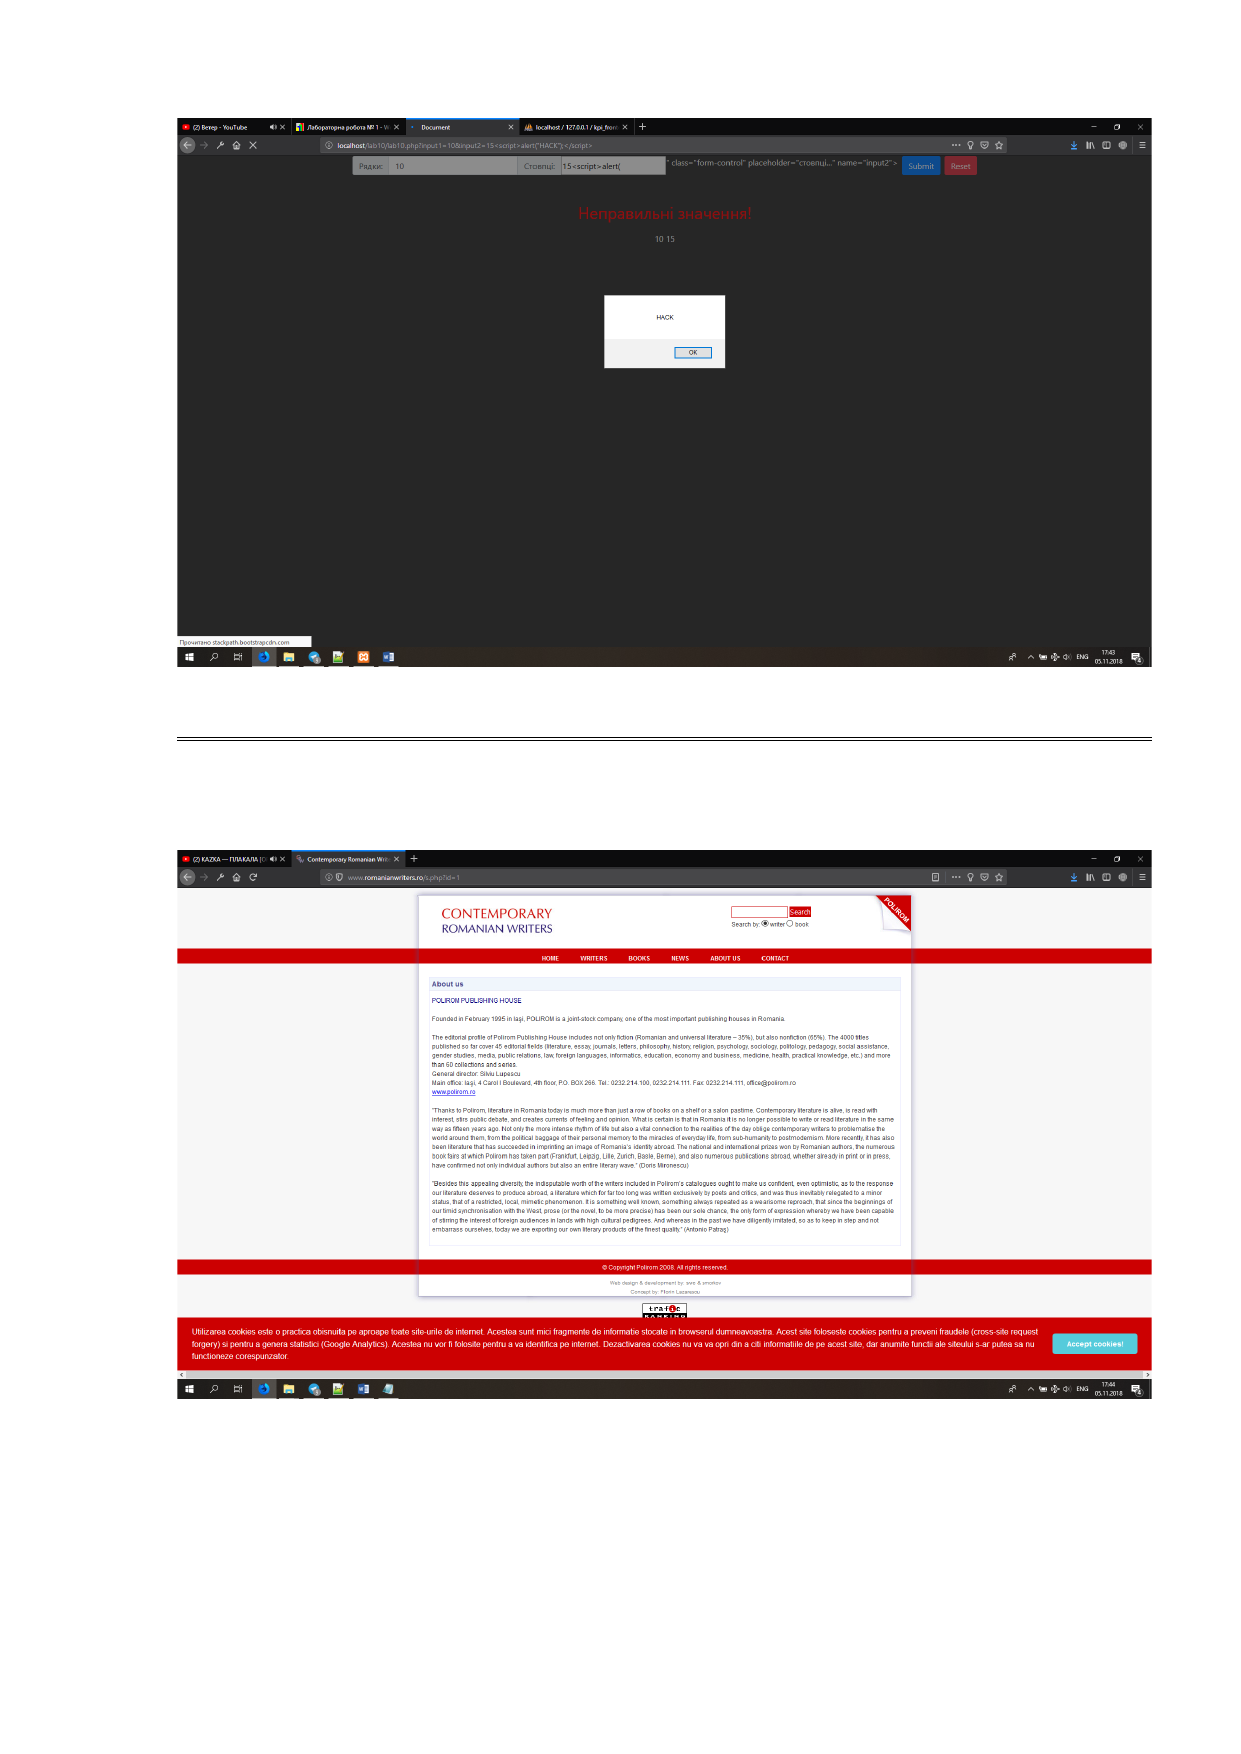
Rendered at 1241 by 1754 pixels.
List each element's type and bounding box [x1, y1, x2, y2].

picture [177, 118, 1152, 667]
picture [177, 850, 1152, 1399]
